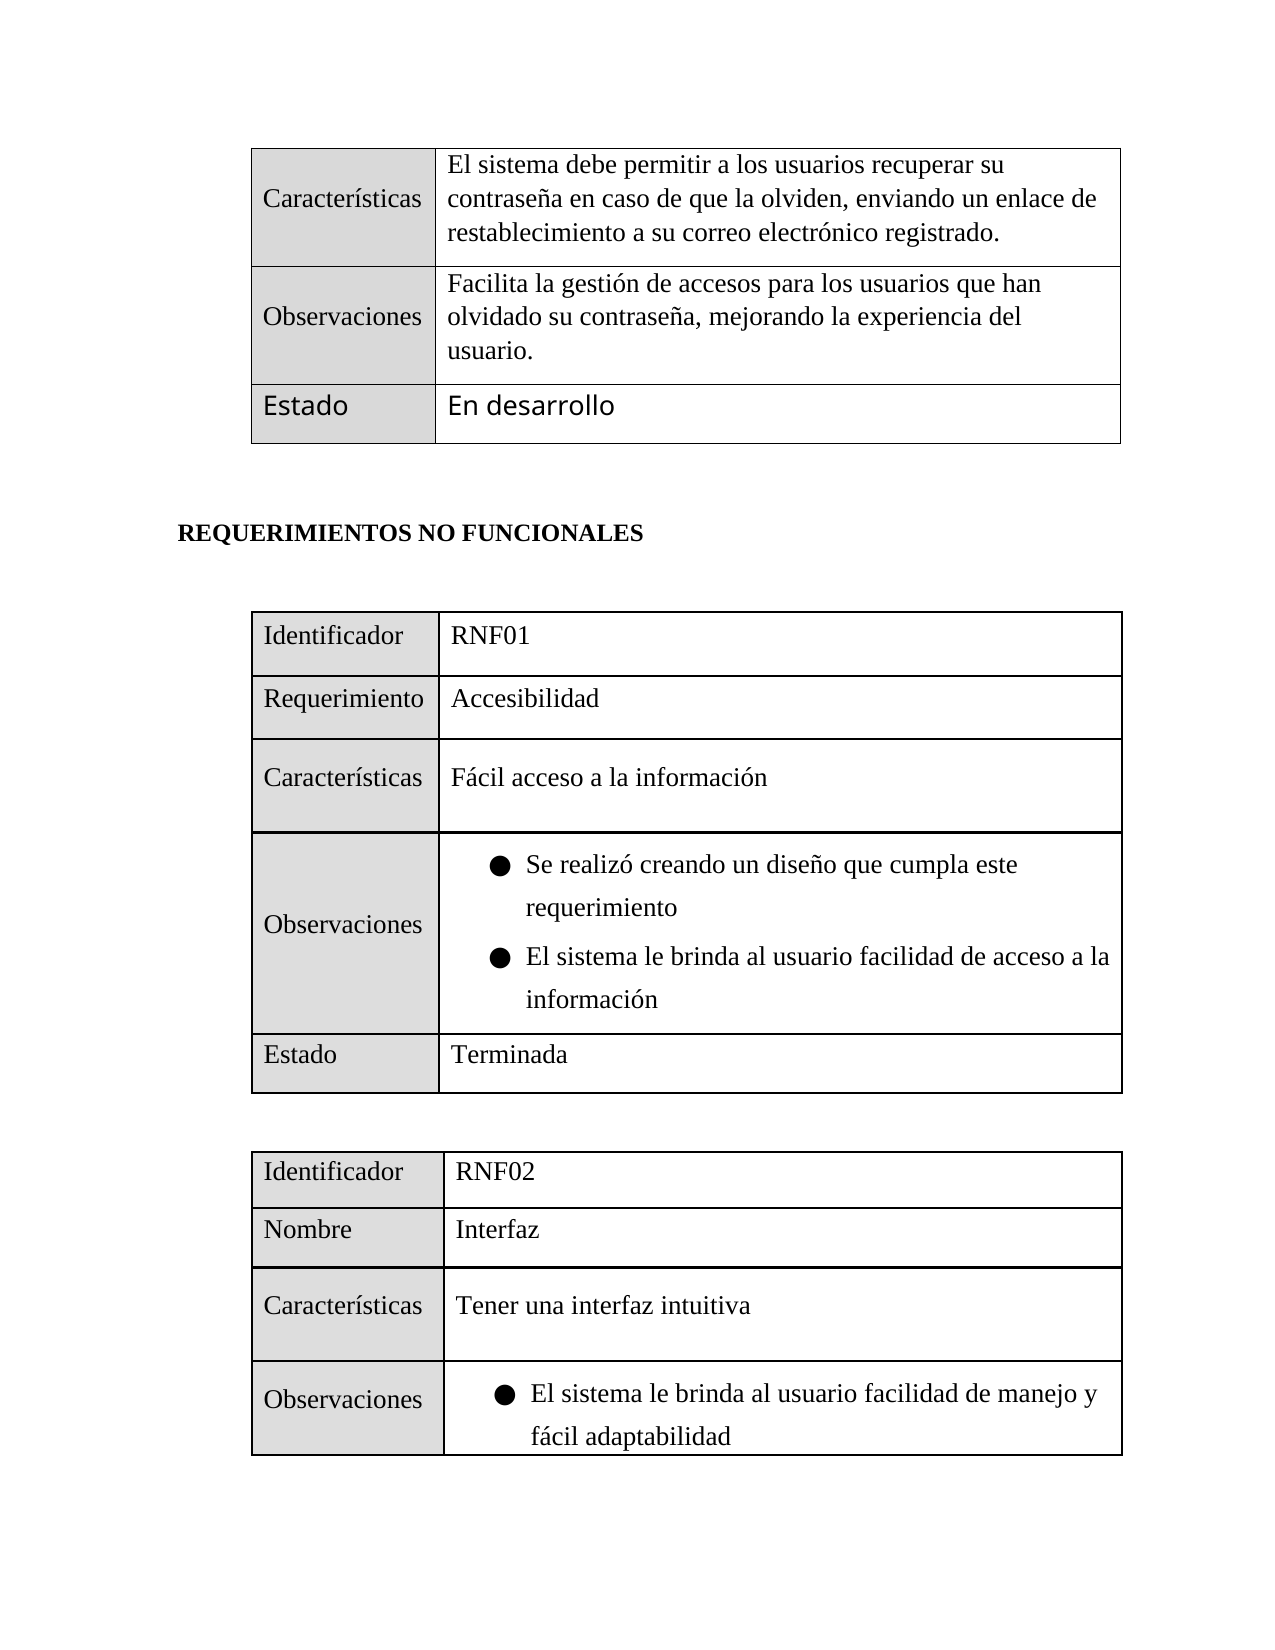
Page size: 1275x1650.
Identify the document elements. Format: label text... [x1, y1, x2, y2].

table_cell Requerimiento [253, 677, 438, 738]
table_cell Estado [253, 1035, 438, 1092]
table_cell Interfaz [445, 1209, 1121, 1266]
table_cell Terminada [440, 1035, 1121, 1092]
table_cell Características [252, 149, 435, 266]
table_cell Facilita la gestión de accesos para los usuarios que han olvidado su contraseña, mejorando la experiencia del usuario. [436, 267, 1120, 384]
table_cell Características [253, 740, 438, 831]
table_cell Fácil acceso a la información [440, 740, 1121, 831]
table_cell En desarrollo [436, 385, 1120, 443]
table_cell Observaciones [252, 267, 435, 384]
table_cell Tener una interfaz intuitiva [445, 1269, 1121, 1360]
table_header RNF01 [440, 613, 1121, 675]
table_header Identificador [253, 1153, 443, 1207]
table_cell Observaciones [253, 1362, 443, 1454]
table_cell Se realizó creando un diseño que cumpla este requerimiento El sistema le brinda al usuario facilidad de acceso a la información [440, 834, 1121, 1033]
table_cell Estado [252, 385, 435, 443]
table_cell Características [253, 1269, 443, 1360]
subtitle REQUERIMIENTOS NO FUNCIONALES [177, 518, 1098, 547]
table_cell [445, 1362, 1121, 1454]
table_cell Accesibilidad [440, 677, 1121, 738]
table_header Identificador [253, 613, 438, 675]
table_cell Nombre [253, 1209, 443, 1266]
table_cell Observaciones [253, 834, 438, 1033]
table_cell El sistema debe permitir a los usuarios recuperar su contraseña en caso de que la olviden, enviando un enlace de restablecimiento a su correo electrónico registrado. [436, 149, 1120, 266]
table_header RNF02 [445, 1153, 1121, 1207]
